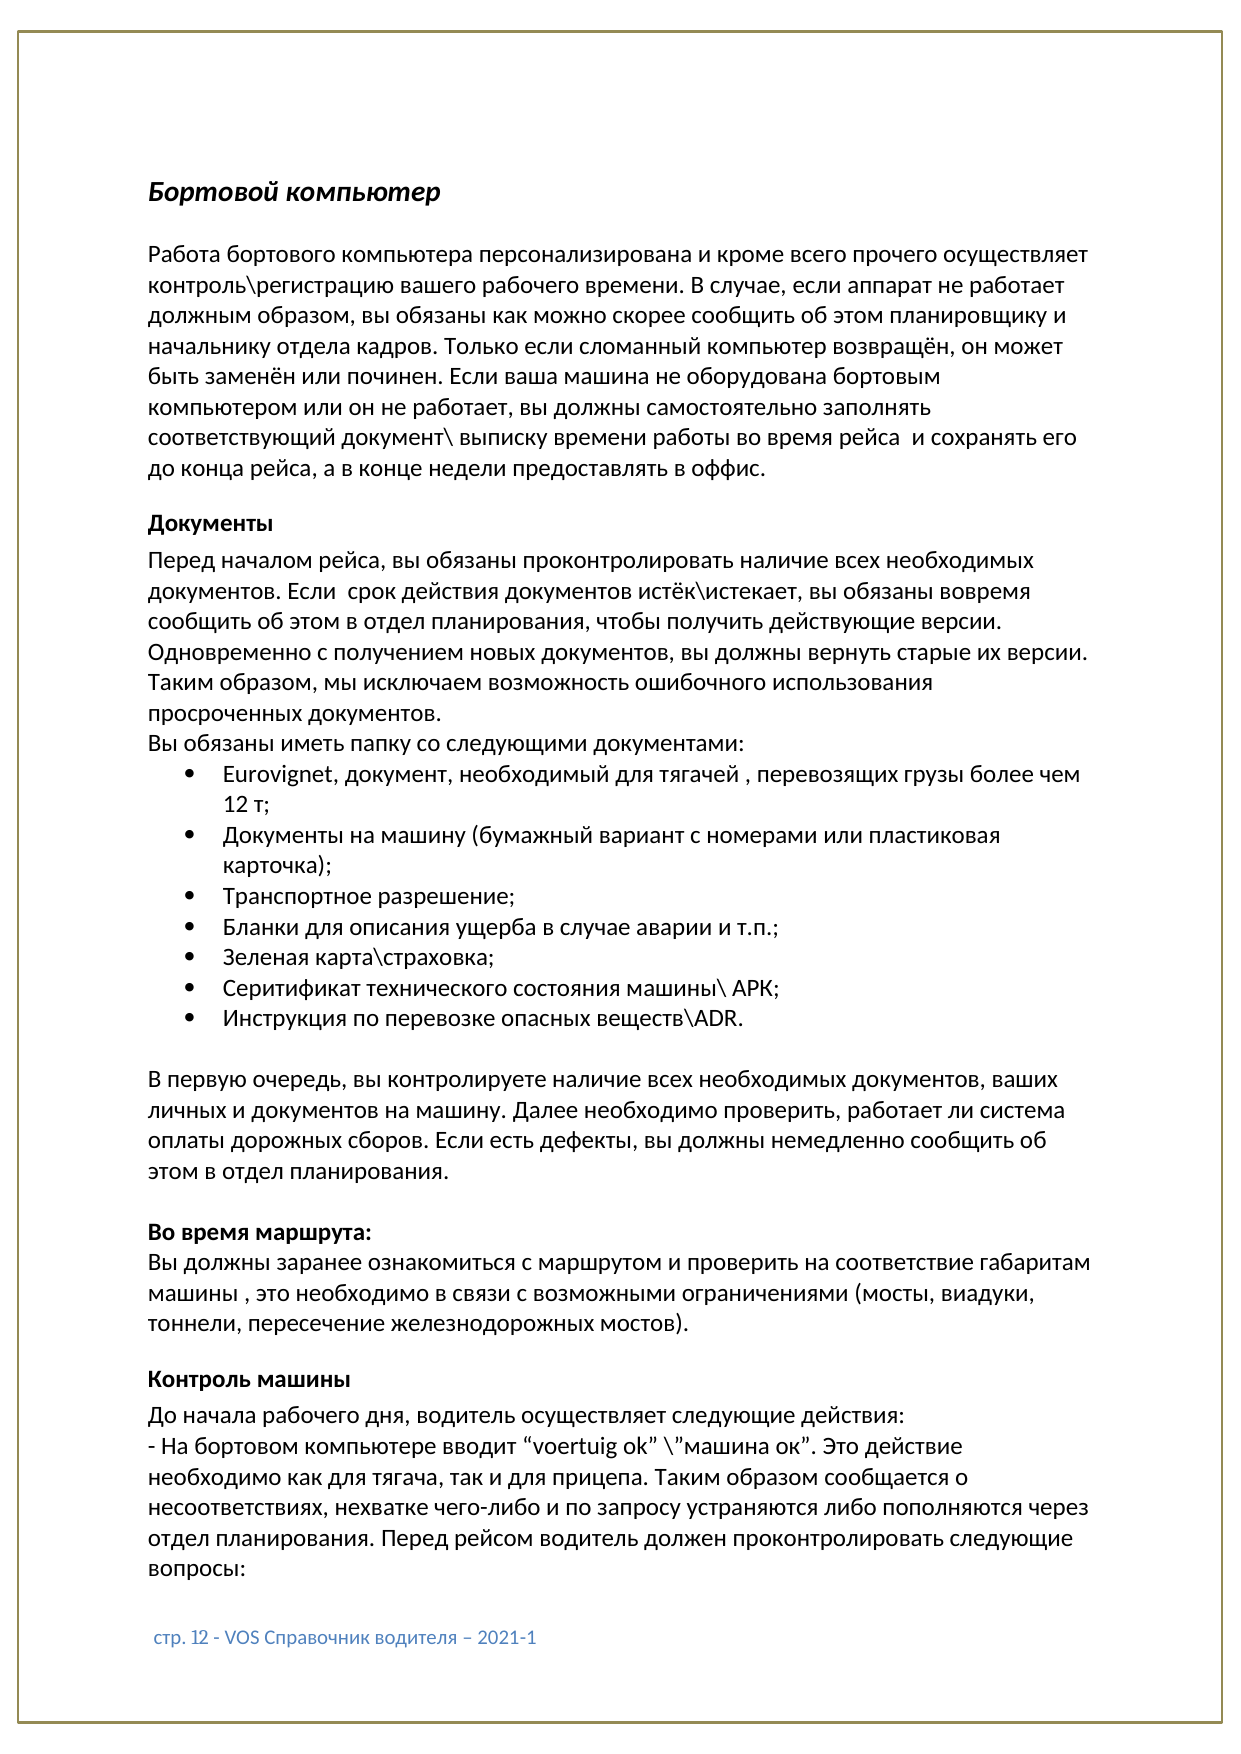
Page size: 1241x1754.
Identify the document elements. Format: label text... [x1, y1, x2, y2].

text В первую очередь, вы контролируете наличие всех необходимых документов, ваших личных и документов на машину. Далее необходимо проверить, работает ли система оплаты дорожных сборов. Если есть дефекты, вы должны немедленно сообщить об этом в отдел планирования. [148, 1063, 1093, 1185]
list Серитификат технического состояния машины\ АРК; [185, 972, 1093, 1002]
subtitle Документы [148, 508, 1093, 538]
list Зеленая карта\страховка; [185, 941, 1093, 972]
list Eurovignet, документ, необходимый для тягачей , перевозящих грузы более чем 12 т; [185, 758, 1093, 819]
text Вы обязаны иметь папку со следующими документами: [148, 727, 1093, 758]
text До начала рабочего дня, водитель осуществляет следующие действия: [148, 1400, 1093, 1430]
list Инструкция по перевозке опасных веществ\ADR. [185, 1002, 1093, 1033]
list Документы на машину (бумажный вариант с номерами или пластиковая карточка); [185, 819, 1093, 880]
subtitle Бортовой компьютер [148, 173, 1093, 208]
text Работа бортового компьютера персонализирована и кроме всего прочего осуществляет контроль\регистрацию вашего рабочего времени. В случае, если аппарат не работает должным образом, вы обязаны как можно скорее сообщить об этом планировщику и начальнику отдела кадров. Только если сломанный компьютер возвращён, он может быть заменён или починен. Если ваша машина не оборудована бортовым компьютером или он не работает, вы должны самостоятельно заполнять соответствующий документ\ выписку времени работы во время рейса и сохранять его до конца рейса, а в конце недели предоставлять в оффис. [148, 238, 1093, 483]
list Транспортное разрешение; [185, 880, 1093, 911]
subtitle Контроль машины [148, 1363, 1093, 1393]
list Бланки для описания ущерба в случае аварии и т.п.; [185, 911, 1093, 941]
text - На бортовом компьютере вводит “voertuig ok” \”машина ок”. Это действие необходимо как для тягача, так и для прицепа. Таким образом сообщается о несоответствиях, нехватке чего-либо и по запросу устраняются либо пополняются через отдел планирования. Перед рейсом водитель должен проконтролировать следующие вопросы: [148, 1430, 1093, 1583]
text Во время маршрута: [148, 1216, 1093, 1246]
text Вы должны заранее ознакомиться с маршрутом и проверить на соответствие габаритам машины , это необходимо в связи с возможными ограничениями (мосты, виадуки, тоннели, пересечение железнодорожных мостов). [148, 1246, 1093, 1338]
text Перед началом рейса, вы обязаны проконтролировать наличие всех необходимых документов. Если срок действия документов истёк\истекает, вы обязаны вовремя сообщить об этом в отдел планирования, чтобы получить действующие версии. Одновременно с получением новых документов, вы должны вернуть старые их версии. Таким образом, мы исключаем возможность ошибочного использования просроченных документов. [148, 544, 1093, 727]
